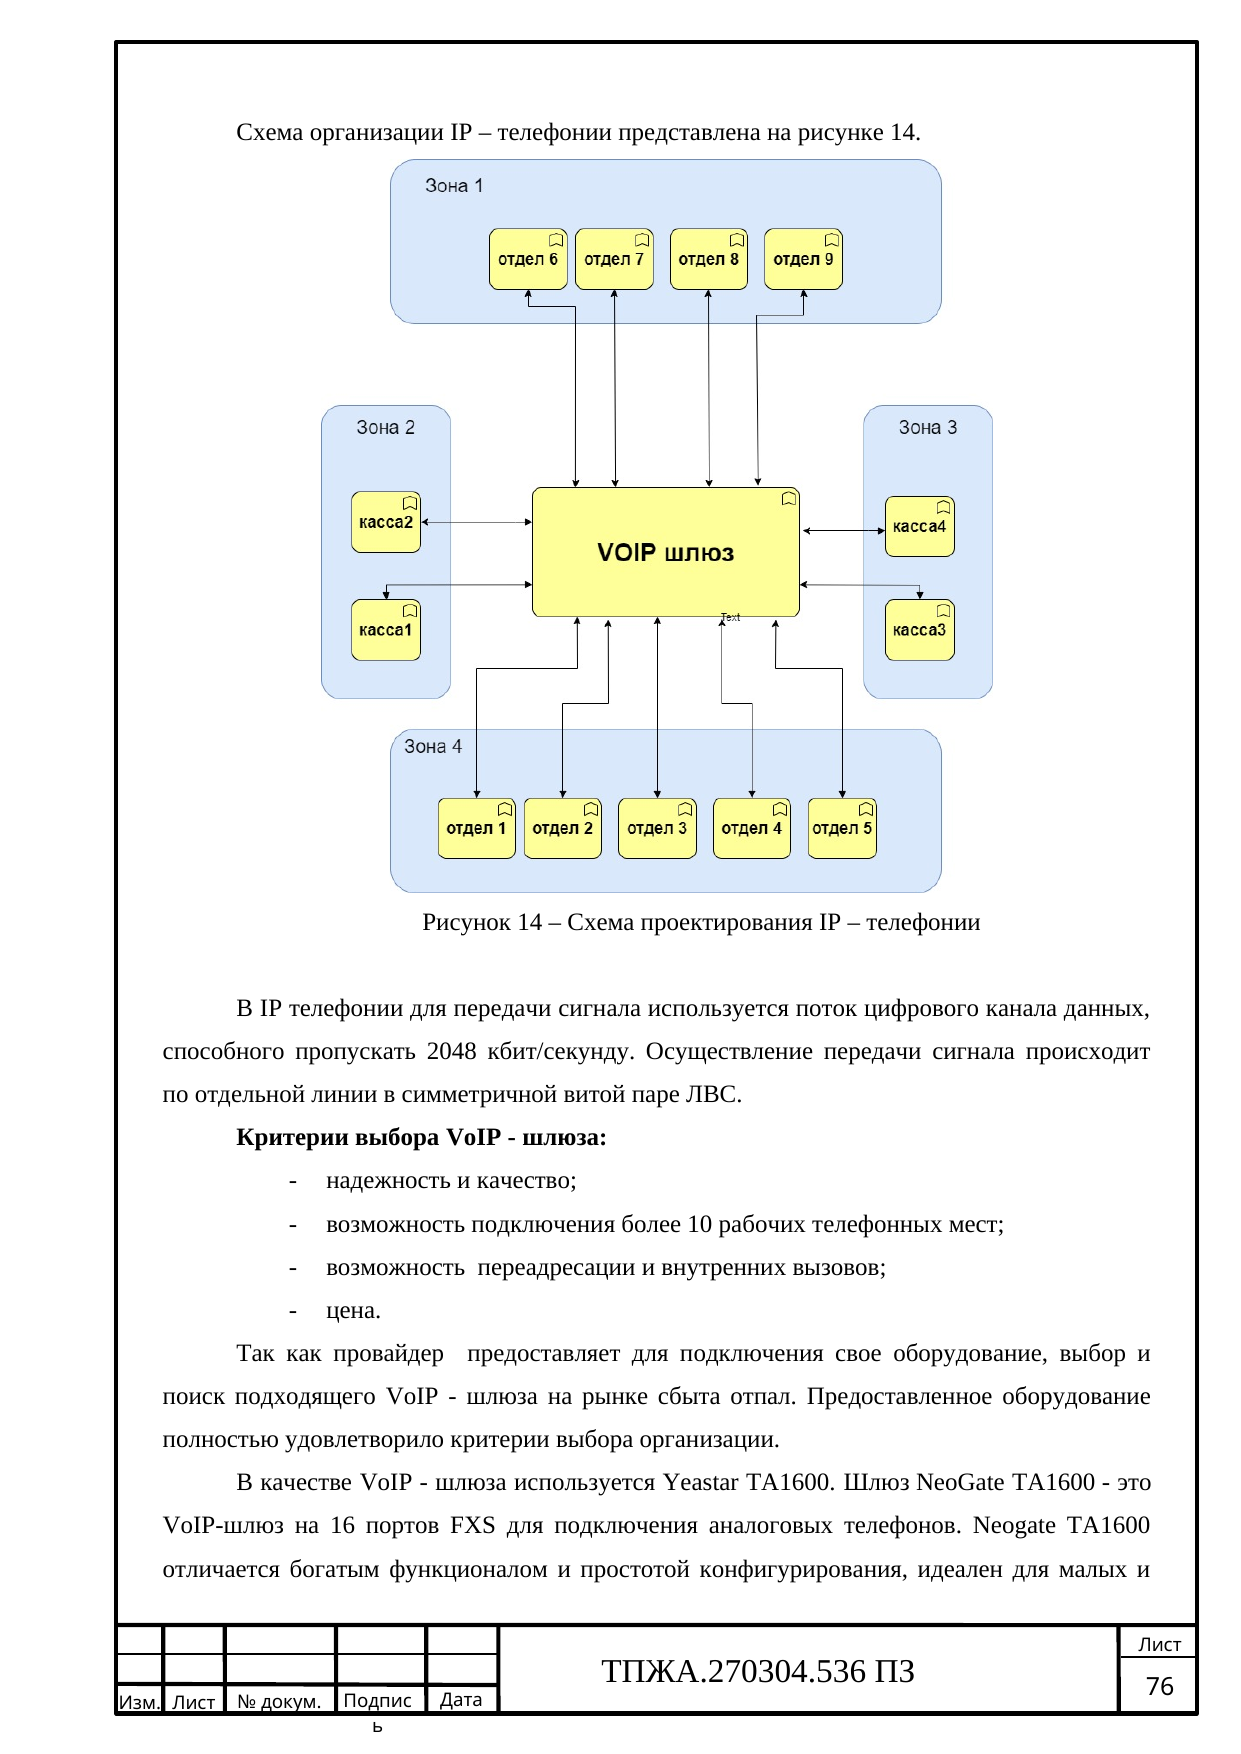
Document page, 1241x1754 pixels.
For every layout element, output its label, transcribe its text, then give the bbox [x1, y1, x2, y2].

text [162, 1467, 1152, 1582]
text Схема организации IP – телефонии представлена на рисунке 14. [162, 117, 1152, 145]
list надежность и качество; [288, 1166, 1152, 1194]
list цена. [288, 1295, 1152, 1324]
text Так как провайдер предоставляет для подключения свое оборудование, выбор и поиск подходящего VoIP - шлюза на рынке сбыта отпал. Предоставленное оборудование полностью удовлетворило критерии выбора организации. [162, 1338, 1152, 1453]
text В IP телефонии для передачи сигнала используется поток цифрового канала данных, способного пропускать 2048 кбит/секунду. Осуществление передачи сигнала происходит по отдельной линии в симметричной витой паре ЛВС. [162, 993, 1152, 1108]
text Рисунок 14 – Схема проектирования IP – телефонии [162, 907, 1152, 936]
picture [321, 159, 993, 893]
list возможность переадресации и внутренних вызовов; [288, 1252, 1152, 1281]
text Критерии выбора VoIP - шлюза: [162, 1122, 1152, 1151]
list возможность подключения более 10 рабочих телефонных мест; [288, 1209, 1152, 1237]
